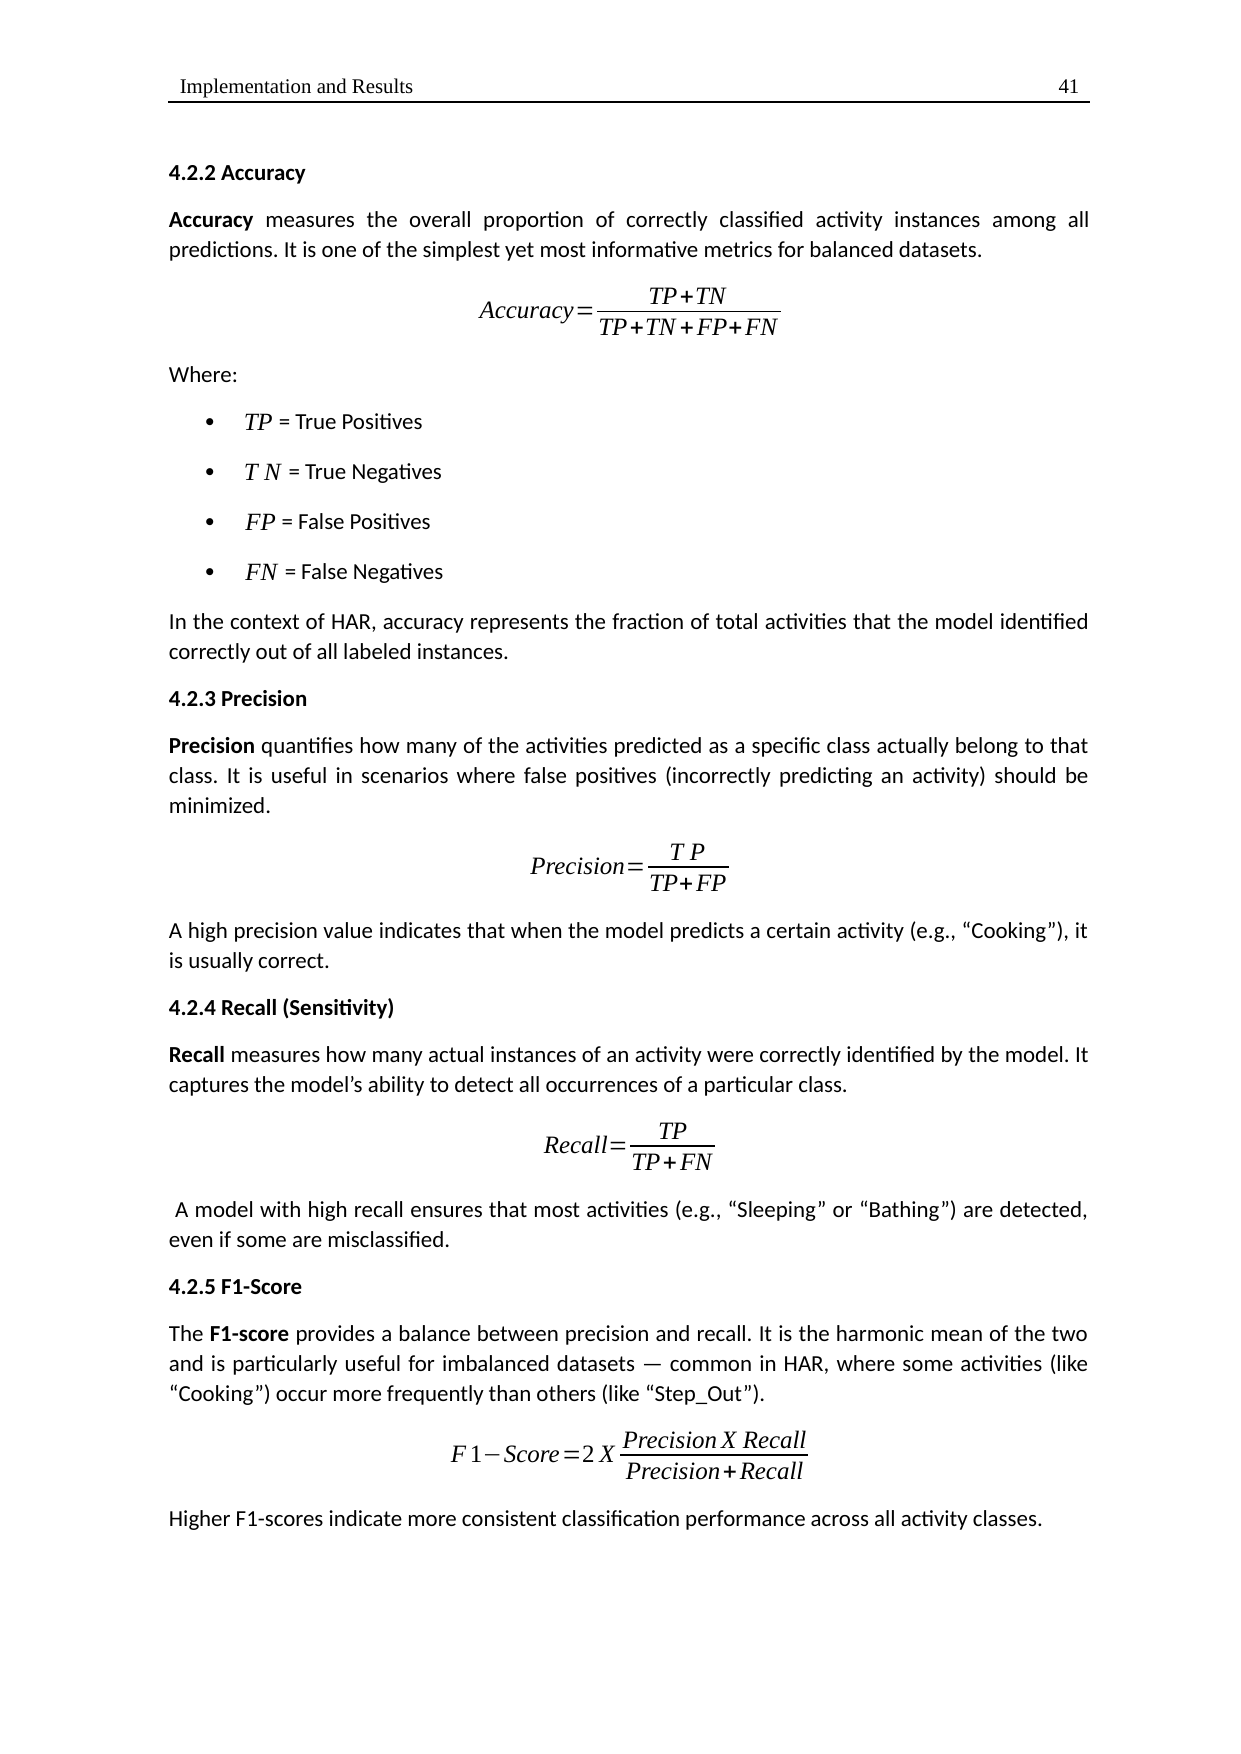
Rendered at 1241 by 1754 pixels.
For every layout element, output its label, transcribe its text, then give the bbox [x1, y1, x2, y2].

text Higher F1-scores indicate more consistent classification performance across all activity classes. [169, 1504, 1090, 1532]
text A high precision value indicates that when the model predicts a certain activity (e.g., “Cooking”), it is usually correct. [169, 916, 1090, 974]
text The F1-score provides a balance between precision and recall. It is the harmonic mean of the two and is particularly useful for imbalanced datasets — common in HAR, where some activities (like “Cooking”) occur more frequently than others (like “Step_Out”). [169, 1319, 1090, 1407]
text Recall measures how many actual instances of an activity were correctly identified by the model. It captures the model’s ability to detect all occurrences of a particular class. [169, 1040, 1090, 1098]
text Precision quantifies how many of the activities predicted as a specific class actually belong to that class. It is useful in scenarios where false positives (incorrectly predicting an activity) should be minimized. [169, 731, 1090, 819]
text A model with high recall ensures that most activities (e.g., “Sleeping” or “Bathing”) are detected, even if some are misclassified. [169, 1195, 1090, 1253]
text Accuracy measures the overall proportion of correctly classified activity instances among all predictions. It is one of the simplest yet most informative metrics for balanced datasets. [169, 205, 1090, 263]
text 4.2.2 Accuracy [169, 158, 1090, 186]
list = False Positives [206, 507, 1090, 538]
list = False Negatives [206, 557, 1090, 588]
text In the context of HAR, accuracy represents the fraction of total activities that the model identified correctly out of all labeled instances. [169, 607, 1090, 665]
text Where: [169, 360, 1090, 388]
list = True Negatives [206, 457, 1090, 488]
text 4.2.5 F1-Score [169, 1272, 1090, 1300]
text 4.2.3 Precision [169, 684, 1090, 712]
text 4.2.4 Recall (Sensitivity) [169, 993, 1090, 1021]
list = True Positives [206, 407, 1090, 438]
